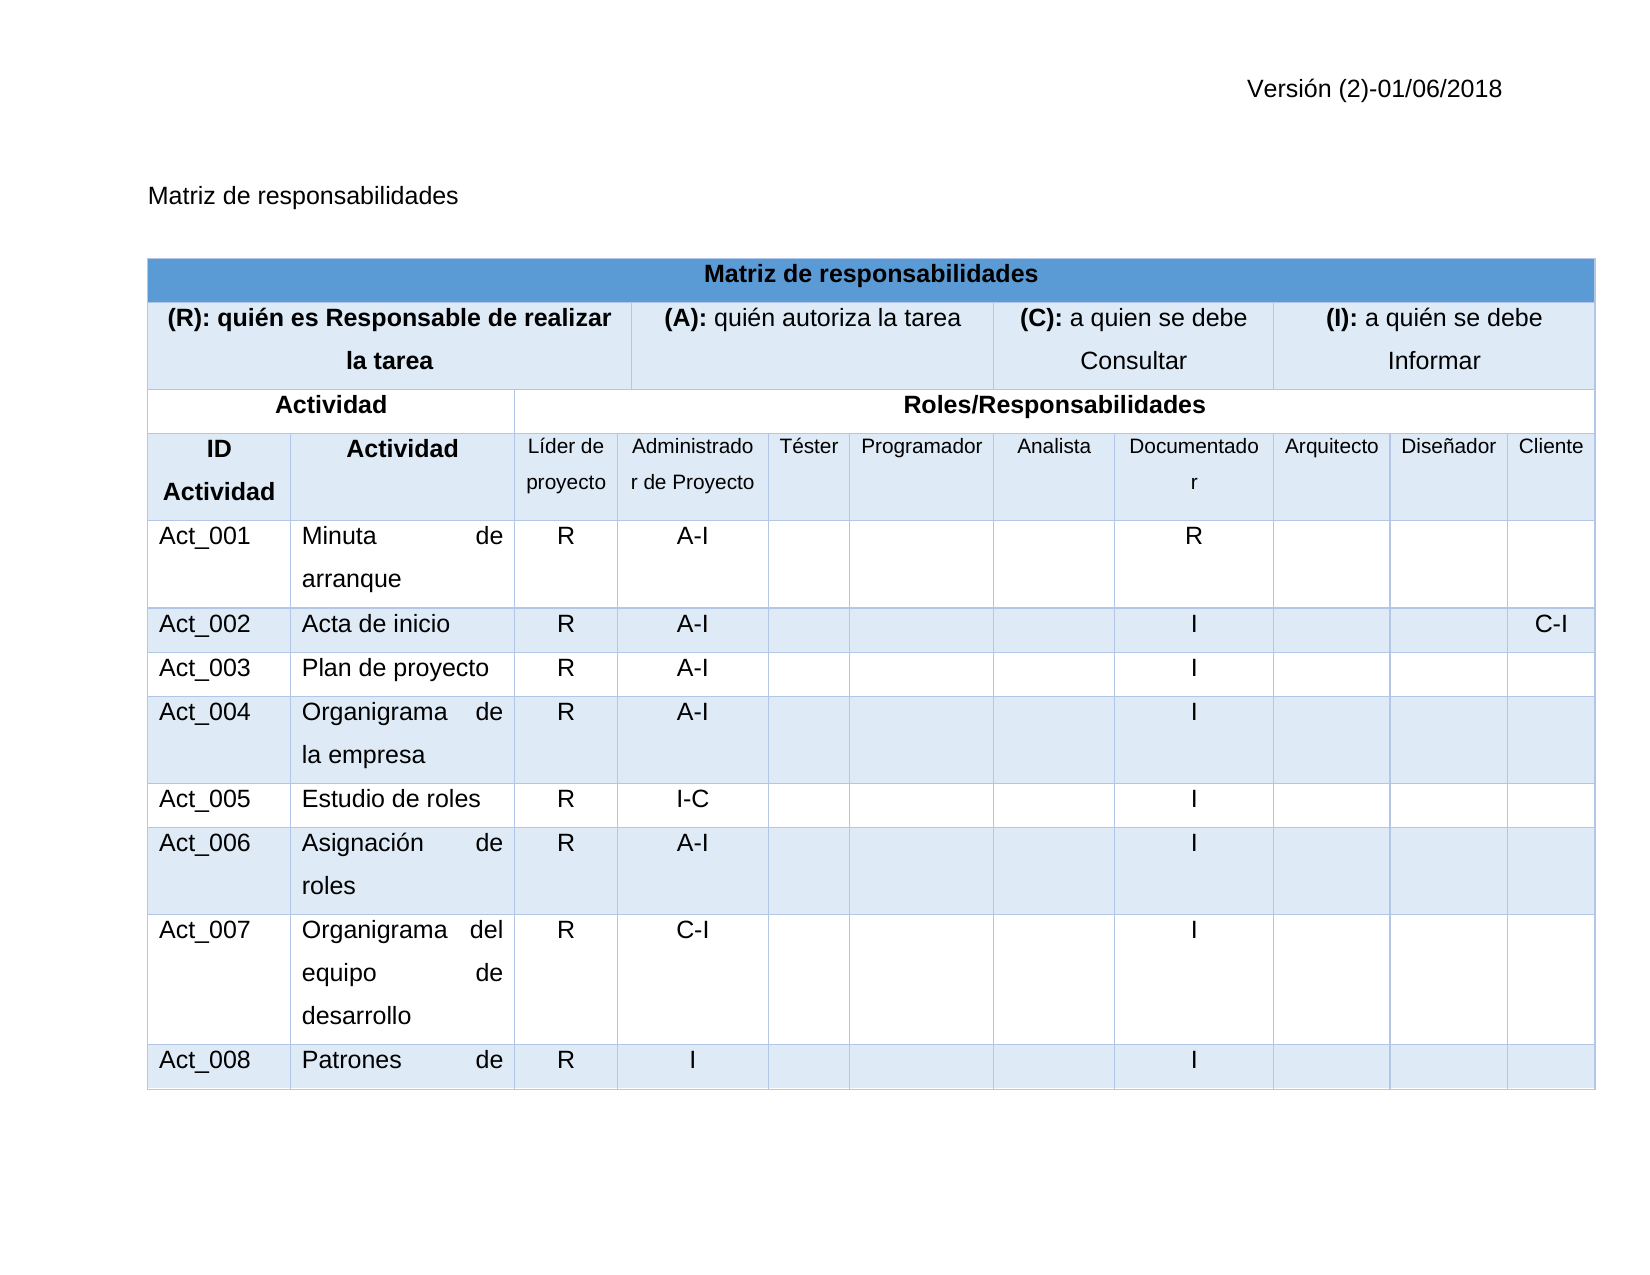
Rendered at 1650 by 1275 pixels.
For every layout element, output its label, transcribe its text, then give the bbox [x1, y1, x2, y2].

table_cell R [515, 609, 617, 652]
table_cell [1508, 1045, 1594, 1088]
table_cell Act_004 [148, 697, 290, 783]
table_cell [1274, 915, 1389, 1044]
table_cell I [618, 1045, 768, 1088]
table_cell [769, 784, 849, 827]
table_cell I-C [618, 784, 768, 827]
table_cell ID Actividad [148, 434, 290, 520]
table_cell Cliente [1508, 434, 1594, 520]
table_cell [850, 828, 993, 914]
table_cell A-I [618, 653, 768, 696]
table_cell I [1115, 828, 1273, 914]
table_cell Arquitecto [1274, 434, 1389, 520]
table_cell Patrones de diseño [291, 1045, 514, 1088]
table_cell [1391, 697, 1507, 783]
table_cell [1391, 915, 1507, 1044]
table_cell Líder de proyecto [515, 434, 617, 520]
table_cell [769, 828, 849, 914]
table_cell (R): quién es Responsable de realizar la tarea [148, 303, 631, 389]
table_cell Act_005 [148, 784, 290, 827]
table_cell Act_007 [148, 915, 290, 1044]
table_cell Act_008 [148, 1045, 290, 1088]
table_cell R [515, 521, 617, 607]
table_cell A-I [618, 521, 768, 607]
table_cell A-I [618, 697, 768, 783]
table_cell [850, 521, 993, 607]
table_cell [994, 653, 1114, 696]
table_cell [769, 697, 849, 783]
table_cell C-I [618, 915, 768, 1044]
table_cell Organigrama de la empresa [291, 697, 514, 783]
table_cell Act_003 [148, 653, 290, 696]
table_cell [1508, 653, 1594, 696]
table_cell (A): quién autoriza la tarea [632, 303, 993, 389]
table_cell Actividad [148, 390, 514, 433]
table_cell R [515, 653, 617, 696]
table_cell R [1115, 521, 1273, 607]
table_cell Estudio de roles [291, 784, 514, 827]
table_cell [1508, 828, 1594, 914]
table_cell Organigrama del equipo de desarrollo [291, 915, 514, 1044]
table_cell [994, 784, 1114, 827]
table_cell [769, 609, 849, 652]
table_cell R [515, 915, 617, 1044]
table_cell [1274, 697, 1389, 783]
table_cell Act_002 [148, 609, 290, 652]
table_cell A-I [618, 609, 768, 652]
table_cell [1508, 521, 1594, 607]
table_cell Act_001 [148, 521, 290, 607]
table_cell [1391, 1045, 1507, 1088]
table_cell R [515, 1045, 617, 1088]
table_cell I [1115, 915, 1273, 1044]
table_cell [1391, 828, 1507, 914]
table_cell Administrador de Proyecto [618, 434, 768, 520]
table_cell Diseñador [1391, 434, 1507, 520]
table_cell [1274, 609, 1389, 652]
table_cell [1274, 1045, 1389, 1088]
table_cell [769, 915, 849, 1044]
table_cell I [1115, 697, 1273, 783]
table_cell R [515, 828, 617, 914]
table_cell [850, 609, 993, 652]
table_cell I [1115, 653, 1273, 696]
table_cell [1508, 784, 1594, 827]
table_cell [994, 828, 1114, 914]
table_cell R [515, 784, 617, 827]
table_cell I [1115, 1045, 1273, 1088]
table_cell [994, 609, 1114, 652]
table_cell [850, 915, 993, 1044]
table_cell [769, 653, 849, 696]
table_cell [994, 1045, 1114, 1088]
table_cell Minuta de arranque [291, 521, 514, 607]
table_cell Asignación de roles [291, 828, 514, 914]
table_cell [769, 1045, 849, 1088]
table_cell Act_006 [148, 828, 290, 914]
table_cell Documentador [1115, 434, 1273, 520]
table_cell [994, 915, 1114, 1044]
table_cell I [1115, 609, 1273, 652]
table_cell [1508, 697, 1594, 783]
table_cell [1274, 784, 1389, 827]
table_cell Roles/Responsabilidades [515, 390, 1594, 433]
table_cell [769, 521, 849, 607]
table_cell (I): a quién se debe Informar [1274, 303, 1594, 389]
table_cell [1274, 653, 1389, 696]
table_cell [994, 697, 1114, 783]
table_cell Plan de proyecto [291, 653, 514, 696]
table_cell [850, 653, 993, 696]
table_cell [1508, 915, 1594, 1044]
table_cell [1391, 653, 1507, 696]
table_cell [1391, 609, 1507, 652]
table_cell A-I [618, 828, 768, 914]
table_cell Analista [994, 434, 1114, 520]
table_cell [850, 1045, 993, 1088]
table_cell Téster [769, 434, 849, 520]
table_header Matriz de responsabilidades [148, 259, 1594, 302]
table_cell Actividad [291, 434, 514, 520]
table_cell [850, 784, 993, 827]
table_cell Acta de inicio [291, 609, 514, 652]
table_cell I [1115, 784, 1273, 827]
table_cell [1274, 828, 1389, 914]
table_cell C-I [1508, 609, 1594, 652]
table_cell [1274, 521, 1389, 607]
table_cell [850, 697, 993, 783]
subtitle Matriz de responsabilidades [148, 181, 1502, 210]
table_cell Programador [850, 434, 993, 520]
table_cell [1391, 521, 1507, 607]
table_cell R [515, 697, 617, 783]
table_cell [994, 521, 1114, 607]
table_cell [1391, 784, 1507, 827]
table_cell (C): a quien se debe Consultar [994, 303, 1273, 389]
